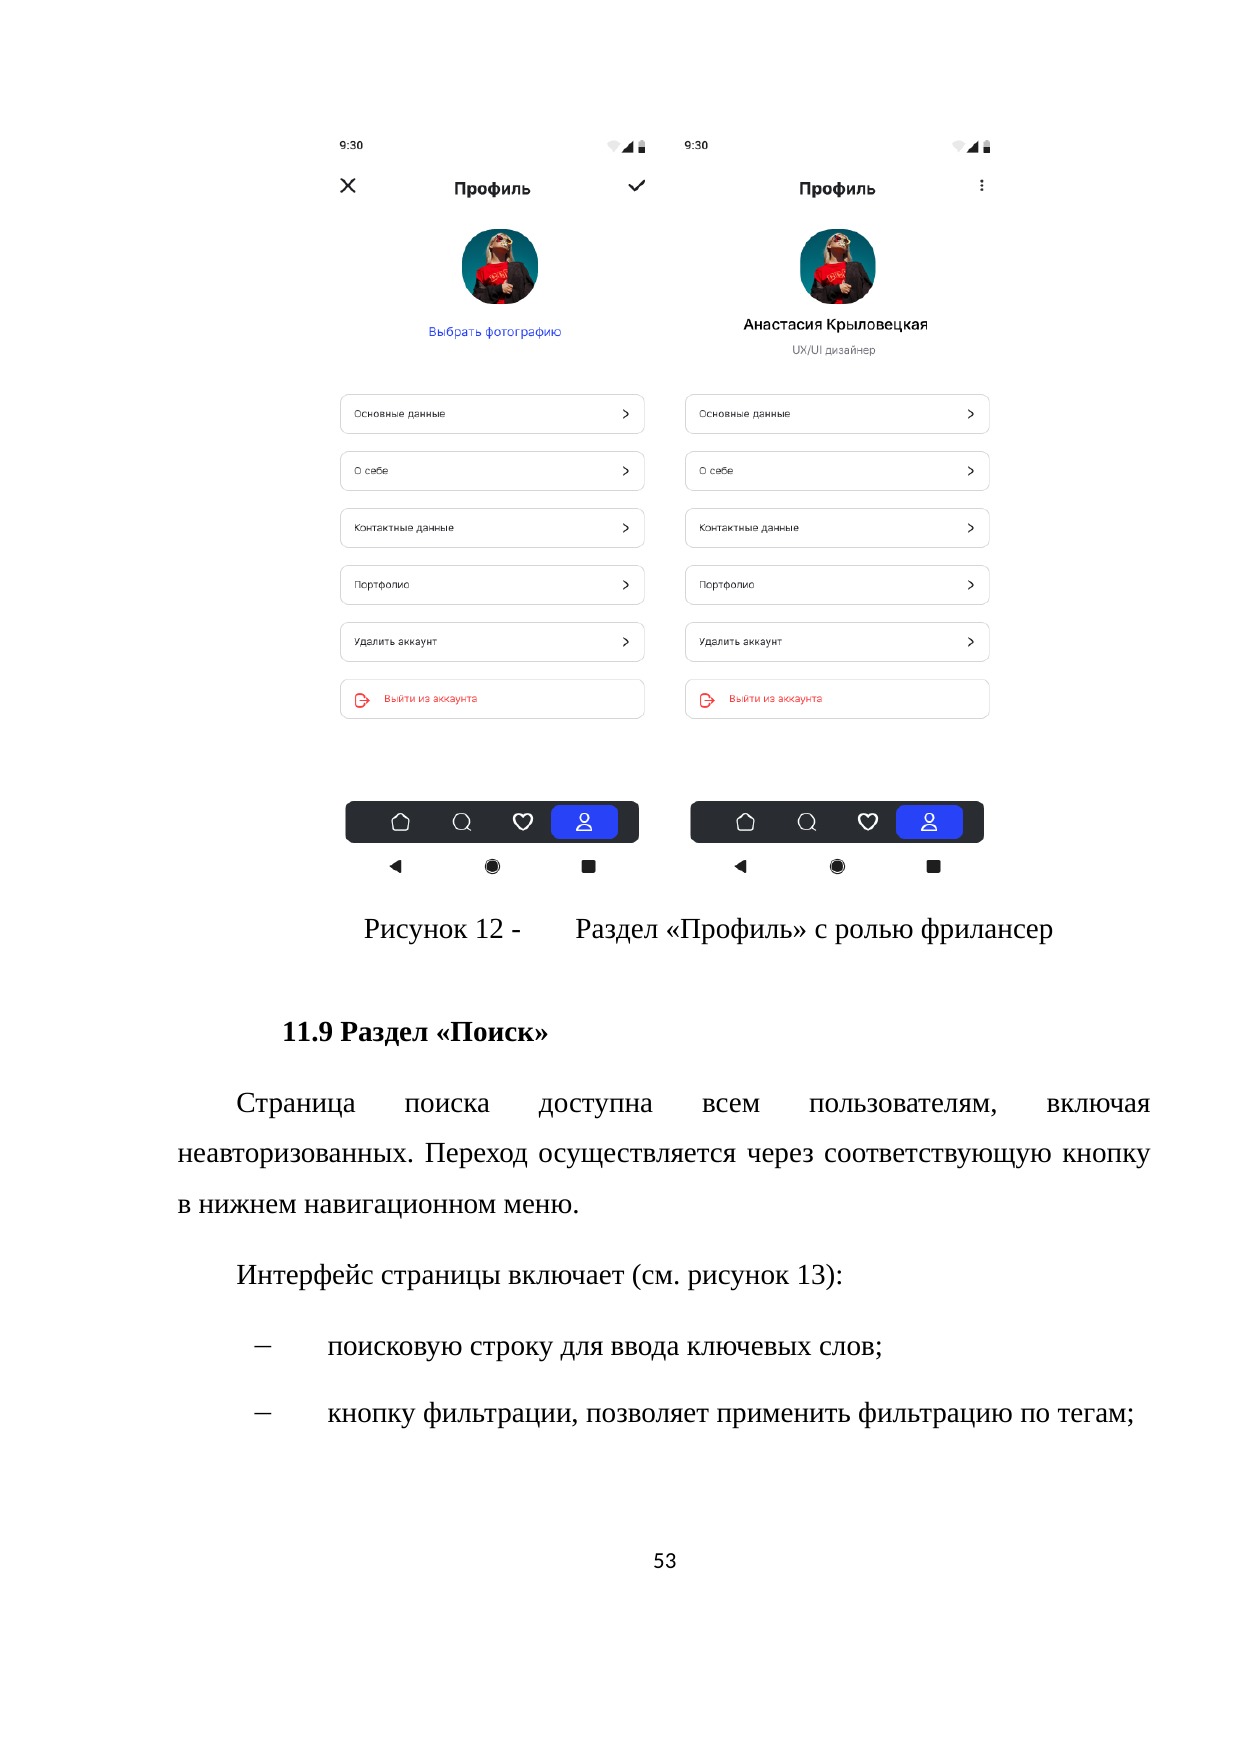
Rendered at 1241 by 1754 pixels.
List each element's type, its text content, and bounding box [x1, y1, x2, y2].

text поисковую строку для ввода ключевых слов; [177, 1328, 1152, 1362]
picture [319, 118, 1010, 886]
text Интерфейс страницы включает (см. рисунок 13): [177, 1257, 1152, 1291]
text кнопку фильтрации, позволяет применить фильтрацию по тегам; [177, 1395, 1152, 1429]
text Раздел «Профиль» с ролью фрилансер [266, 911, 1152, 944]
text Страница поиска доступна всем пользователям, включая неавторизованных. Переход осуществляется через соответствующую кнопку в нижнем навигационном меню. [177, 1085, 1152, 1219]
text Раздел «Поиск» [282, 1014, 1152, 1048]
